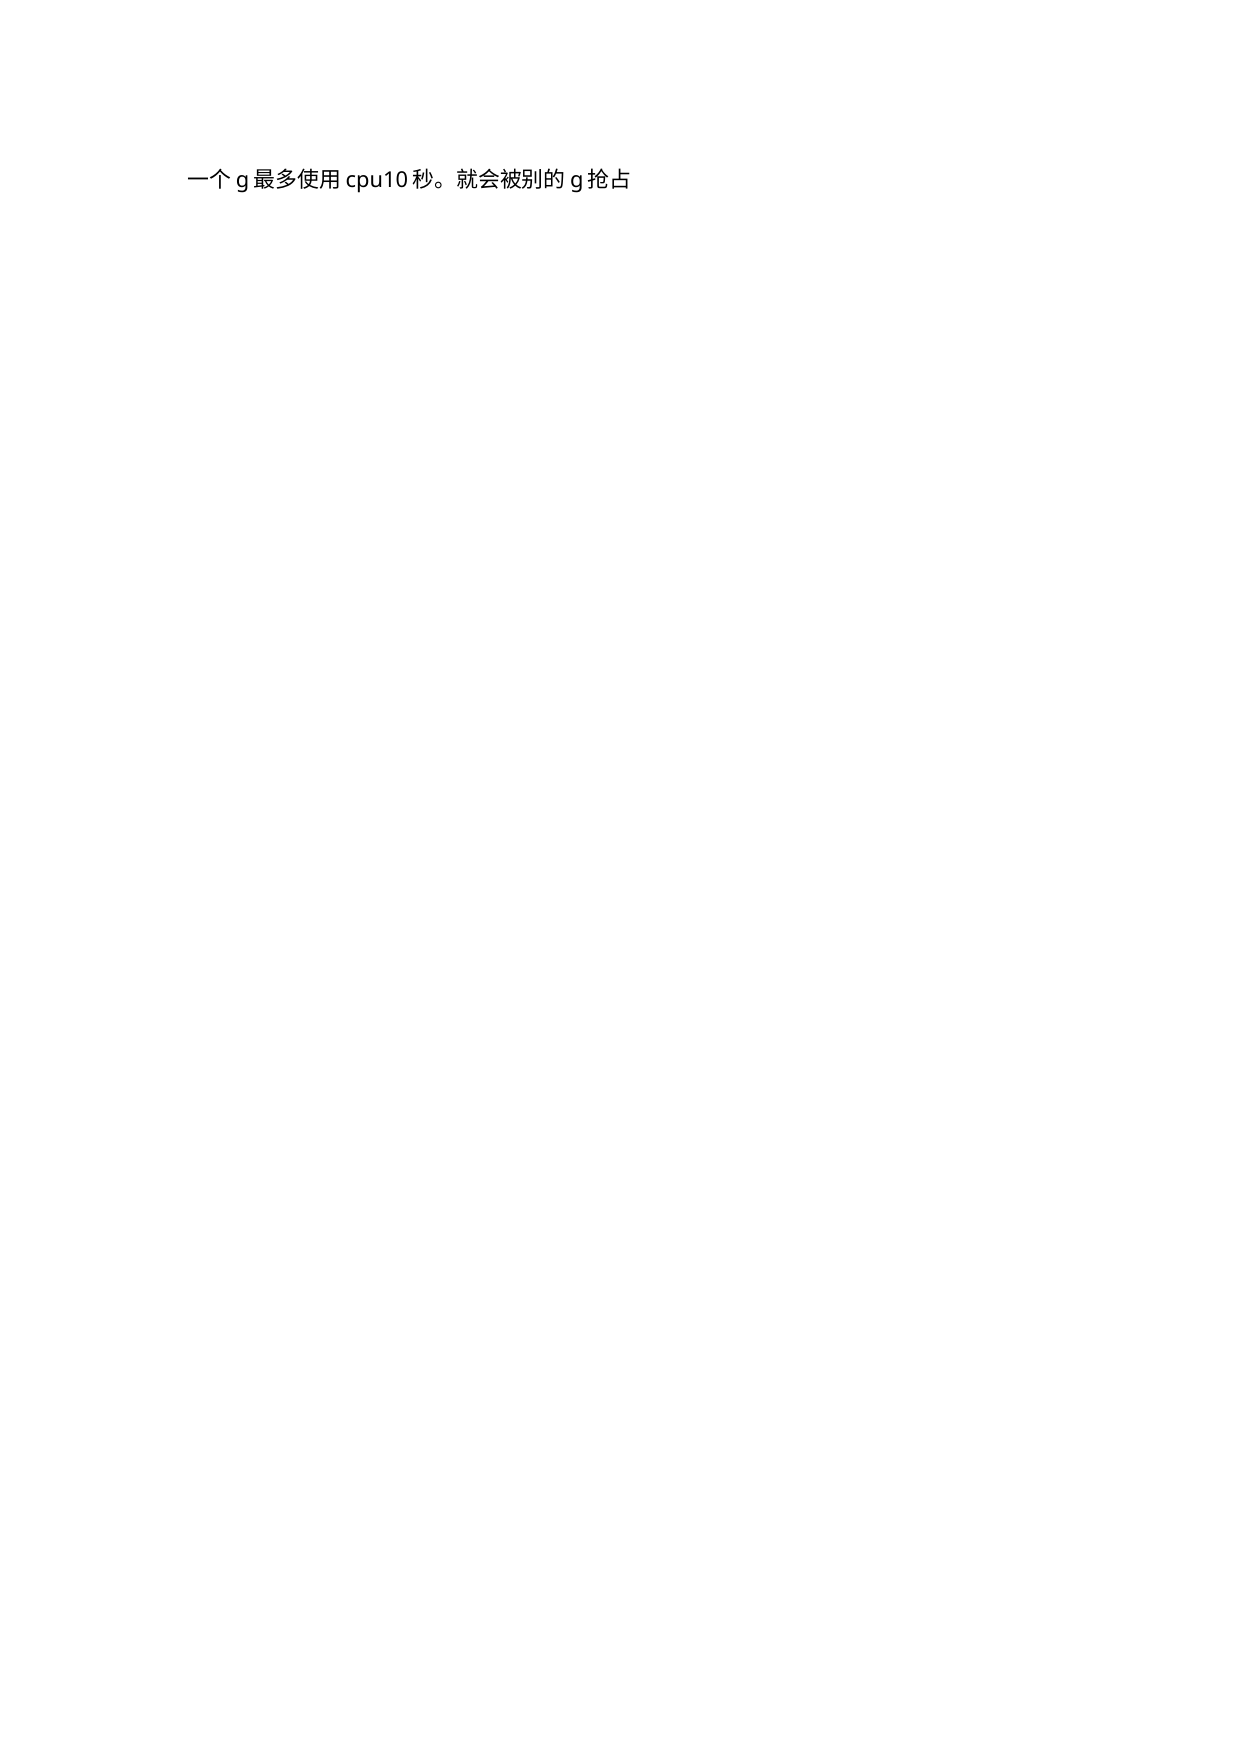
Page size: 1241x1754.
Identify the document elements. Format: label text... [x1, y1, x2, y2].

text 一个g最多使用cpu10秒。就会被别的g抢占 [187, 162, 1053, 194]
